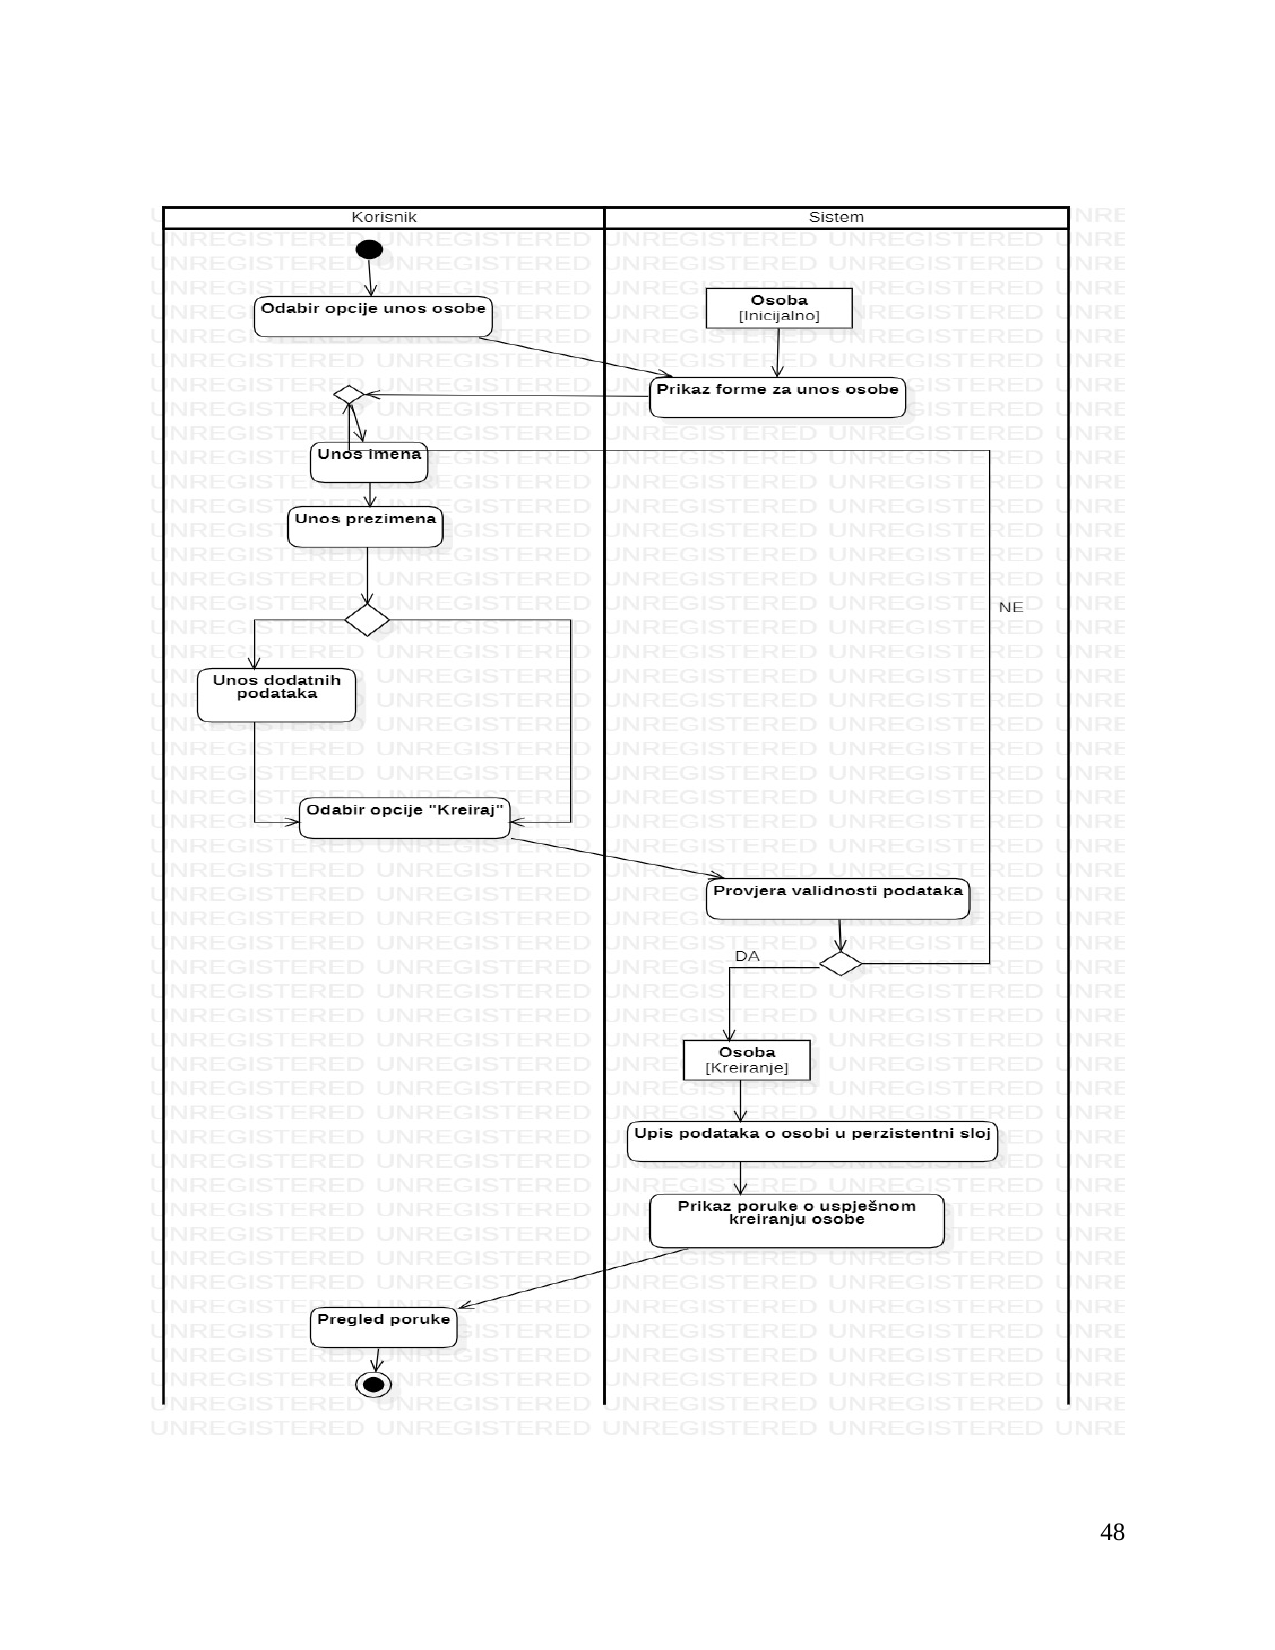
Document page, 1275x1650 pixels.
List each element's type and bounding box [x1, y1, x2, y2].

picture [150, 197, 1125, 1444]
